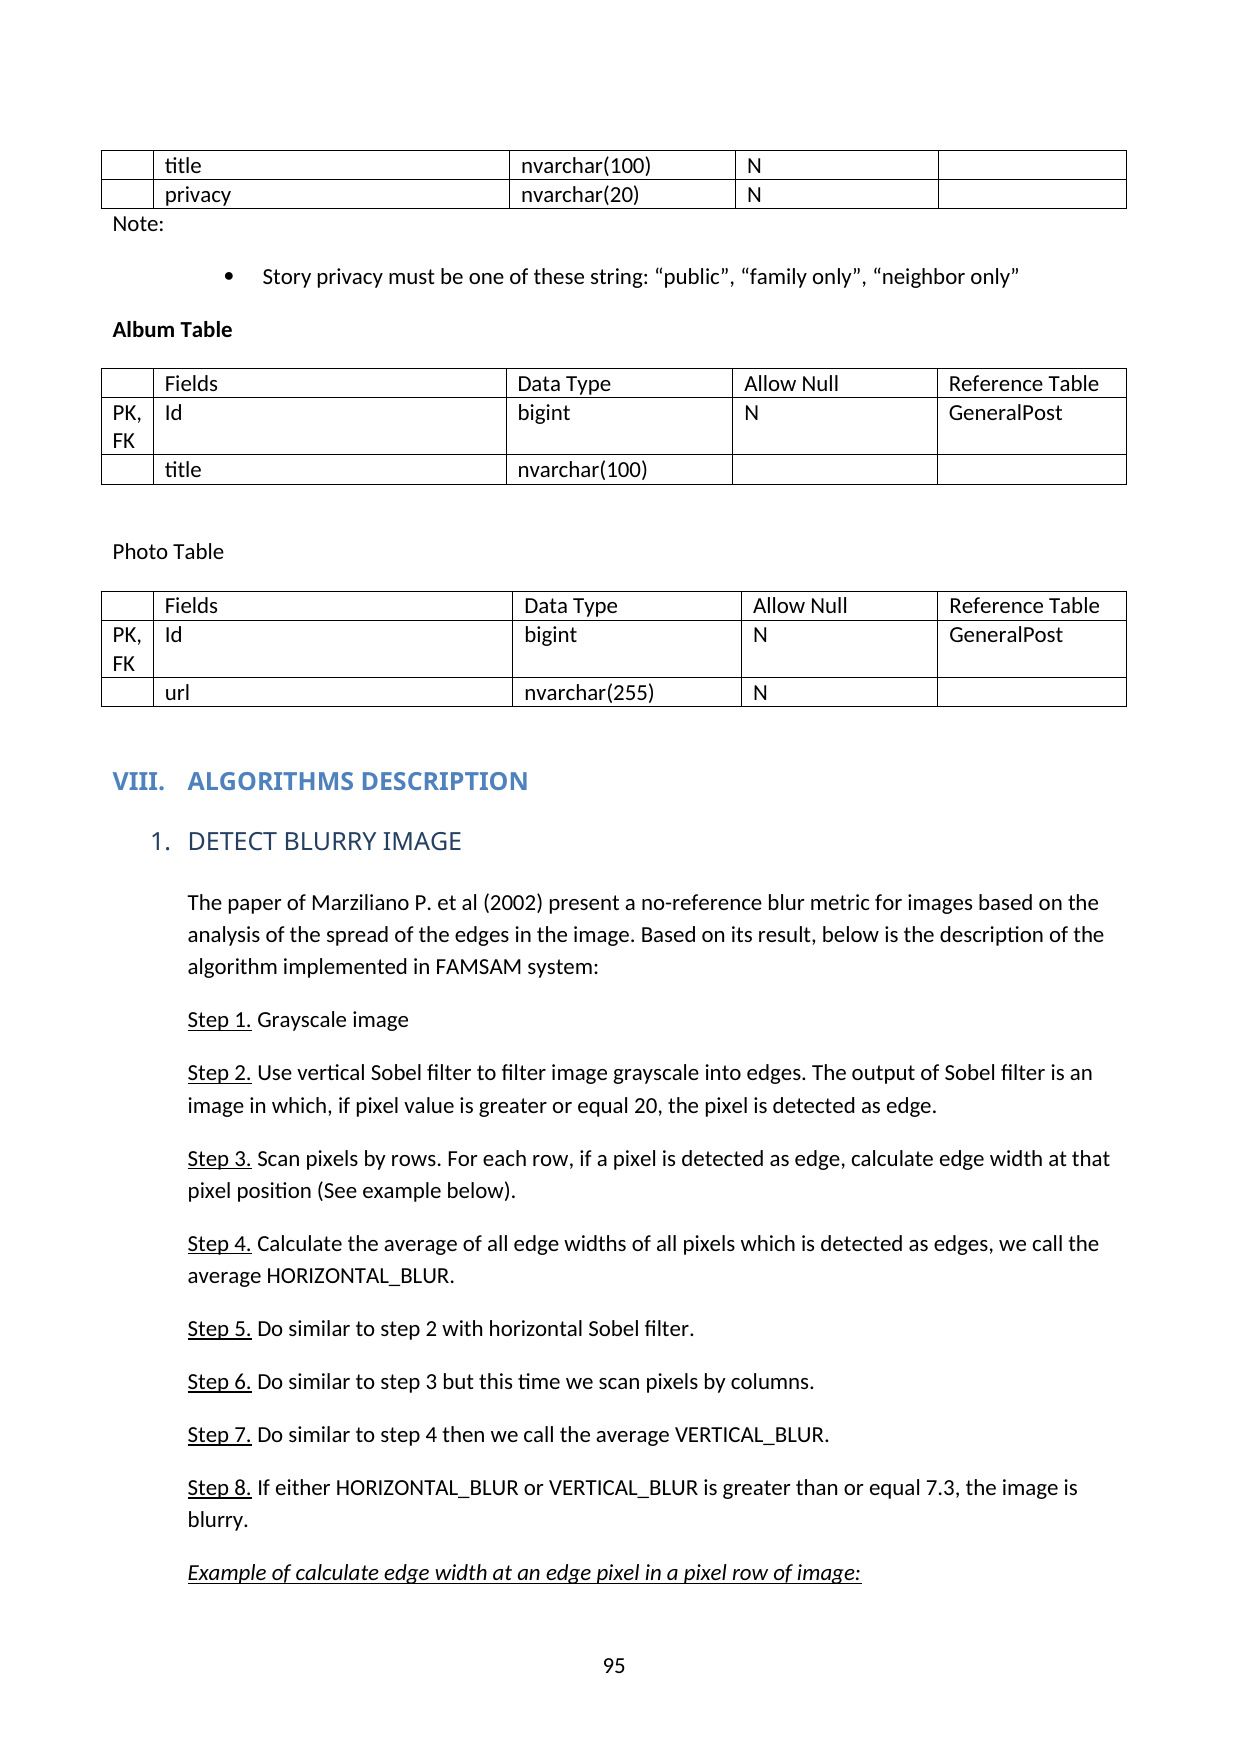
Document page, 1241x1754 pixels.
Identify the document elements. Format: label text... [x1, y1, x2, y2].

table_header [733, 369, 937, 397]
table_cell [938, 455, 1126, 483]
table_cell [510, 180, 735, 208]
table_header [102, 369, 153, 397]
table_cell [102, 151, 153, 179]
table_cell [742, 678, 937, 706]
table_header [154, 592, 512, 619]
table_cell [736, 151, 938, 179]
text Step 4. Calculate the average of all edge widths of all pixels which is detected as edges, we call the average HORIZONTAL_BLUR. [187, 1229, 1115, 1289]
subtitle DETECT BLURRY IMAGE [150, 824, 1115, 858]
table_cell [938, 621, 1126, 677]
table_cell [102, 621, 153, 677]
text Step 1. Grayscale image [187, 1006, 1115, 1033]
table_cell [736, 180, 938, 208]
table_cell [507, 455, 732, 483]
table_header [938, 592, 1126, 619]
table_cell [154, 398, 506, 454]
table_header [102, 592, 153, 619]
subtitle ALGORITHMS DESCRIPTION [112, 764, 1115, 798]
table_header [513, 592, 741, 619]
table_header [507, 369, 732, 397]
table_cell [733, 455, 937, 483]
text Album Table [112, 315, 1115, 343]
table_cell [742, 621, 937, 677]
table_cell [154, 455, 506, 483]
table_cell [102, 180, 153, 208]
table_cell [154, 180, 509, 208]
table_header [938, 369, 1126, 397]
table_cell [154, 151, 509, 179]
list The paper of Marziliano P. et al (2002) present a no-reference blur metric for images based on the analysis of the spread of the edges in the image. Based on its result, below is the description of the algorithm implemented in FAMSAM system: [187, 888, 1115, 981]
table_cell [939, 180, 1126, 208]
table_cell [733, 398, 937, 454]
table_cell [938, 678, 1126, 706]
text Step 6. Do similar to step 3 but this time we scan pixels by columns. [187, 1367, 1115, 1395]
text Step 8. If either HORIZONTAL_BLUR or VERTICAL_BLUR is greater than or equal 7.3, the image is blurry. [187, 1473, 1115, 1533]
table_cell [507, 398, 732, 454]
text Step 7. Do similar to step 4 then we call the average VERTICAL_BLUR. [187, 1420, 1115, 1448]
list Story privacy must be one of these string: “public”, “family only”, “neighbor only” [225, 262, 1115, 290]
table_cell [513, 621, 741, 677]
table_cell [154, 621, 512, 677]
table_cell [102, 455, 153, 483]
text Example of calculate edge width at an edge pixel in a pixel row of image: [187, 1558, 1115, 1586]
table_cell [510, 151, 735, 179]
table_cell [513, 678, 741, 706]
text Note: [112, 209, 1115, 237]
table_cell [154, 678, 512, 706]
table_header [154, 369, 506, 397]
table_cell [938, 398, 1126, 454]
text Step 2. Use vertical Sobel filter to filter image grayscale into edges. The output of Sobel filter is an image in which, if pixel value is greater or equal 20, the pixel is detected as edge. [187, 1058, 1115, 1119]
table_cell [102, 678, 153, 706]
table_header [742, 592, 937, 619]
text Step 5. Do similar to step 2 with horizontal Sobel filter. [187, 1314, 1115, 1342]
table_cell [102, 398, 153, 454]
text Photo Table [112, 537, 1115, 566]
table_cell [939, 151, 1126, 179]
text Step 3. Scan pixels by rows. For each row, if a pixel is detected as edge, calculate edge width at that pixel position (See example below). [187, 1144, 1115, 1204]
